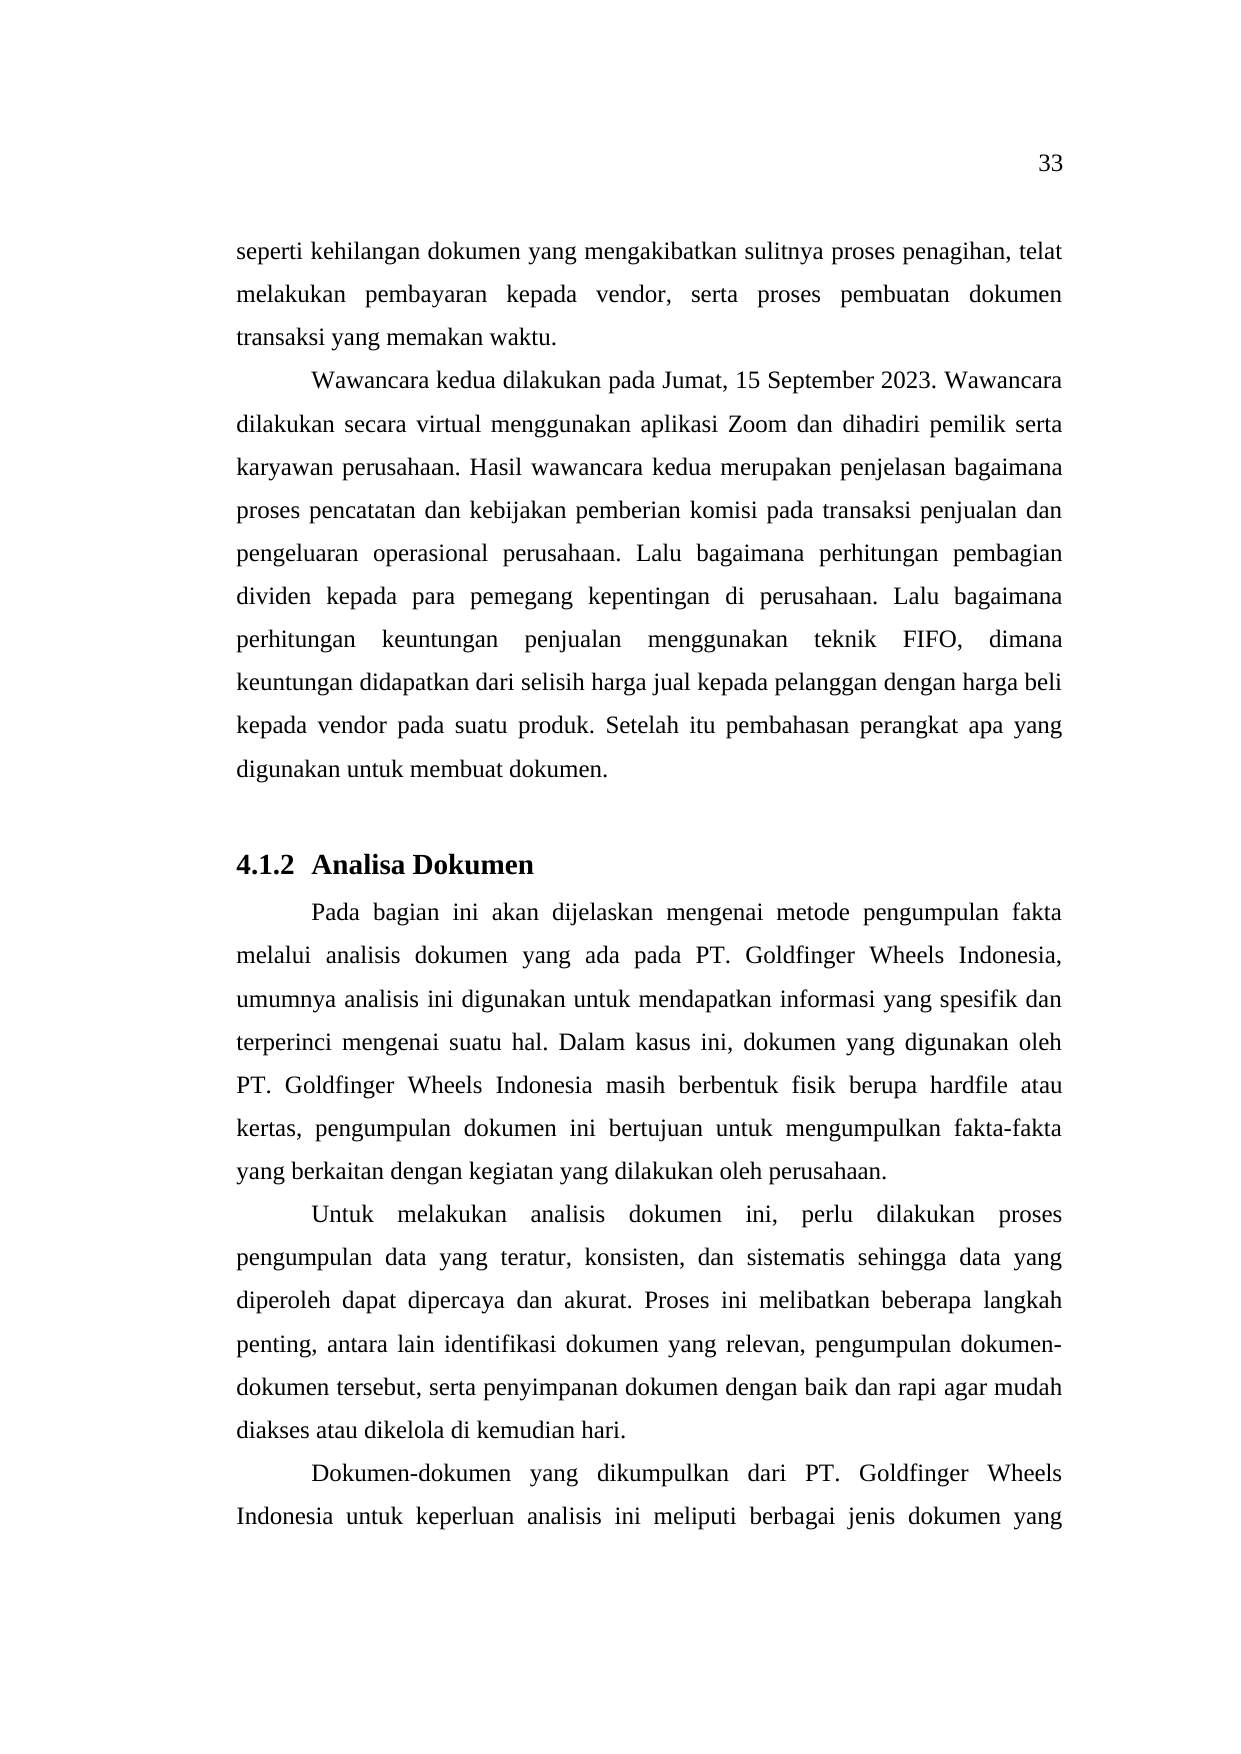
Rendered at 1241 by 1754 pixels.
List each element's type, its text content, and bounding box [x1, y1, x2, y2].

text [236, 236, 1063, 351]
list Analisa Dokumen [236, 847, 1063, 881]
text Wawancara kedua dilakukan pada Jumat, 15 September 2023. Wawancara dilakukan secara virtual menggunakan aplikasi Zoom dan dihadiri pemilik serta karyawan perusahaan. Hasil wawancara kedua merupakan penjelasan bagaimana proses pencatatan dan kebijakan pemberian komisi pada transaksi penjualan dan pengeluaran operasional perusahaan. Lalu bagaimana perhitungan pembagian dividen kepada para pemegang kepentingan di perusahaan. Lalu bagaimana perhitungan keuntungan penjualan menggunakan teknik FIFO, dimana keuntungan didapatkan dari selisih harga jual kepada pelanggan dengan harga beli kepada vendor pada suatu produk. Setelah itu pembahasan perangkat apa yang digunakan untuk membuat dokumen. [236, 366, 1063, 782]
text Untuk melakukan analisis dokumen ini, perlu dilakukan proses pengumpulan data yang teratur, konsisten, dan sistematis sehingga data yang diperoleh dapat dipercaya dan akurat. Proses ini melibatkan beberapa langkah penting, antara lain identifikasi dokumen yang relevan, pengumpulan dokumen-dokumen tersebut, serta penyimpanan dokumen dengan baik dan rapi agar mudah diakses atau dikelola di kemudian hari. [236, 1199, 1063, 1444]
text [236, 1458, 1063, 1530]
text Pada bagian ini akan dijelaskan mengenai metode pengumpulan fakta melalui analisis dokumen yang ada pada PT. Goldfinger Wheels Indonesia, umumnya analisis ini digunakan untuk mendapatkan informasi yang spesifik dan terperinci mengenai suatu hal. Dalam kasus ini, dokumen yang digunakan oleh PT. Goldfinger Wheels Indonesia masih berbentuk fisik berupa hardfile atau kertas, pengumpulan dokumen ini bertujuan untuk mengumpulkan fakta-fakta yang berkaitan dengan kegiatan yang dilakukan oleh perusahaan. [236, 897, 1063, 1185]
